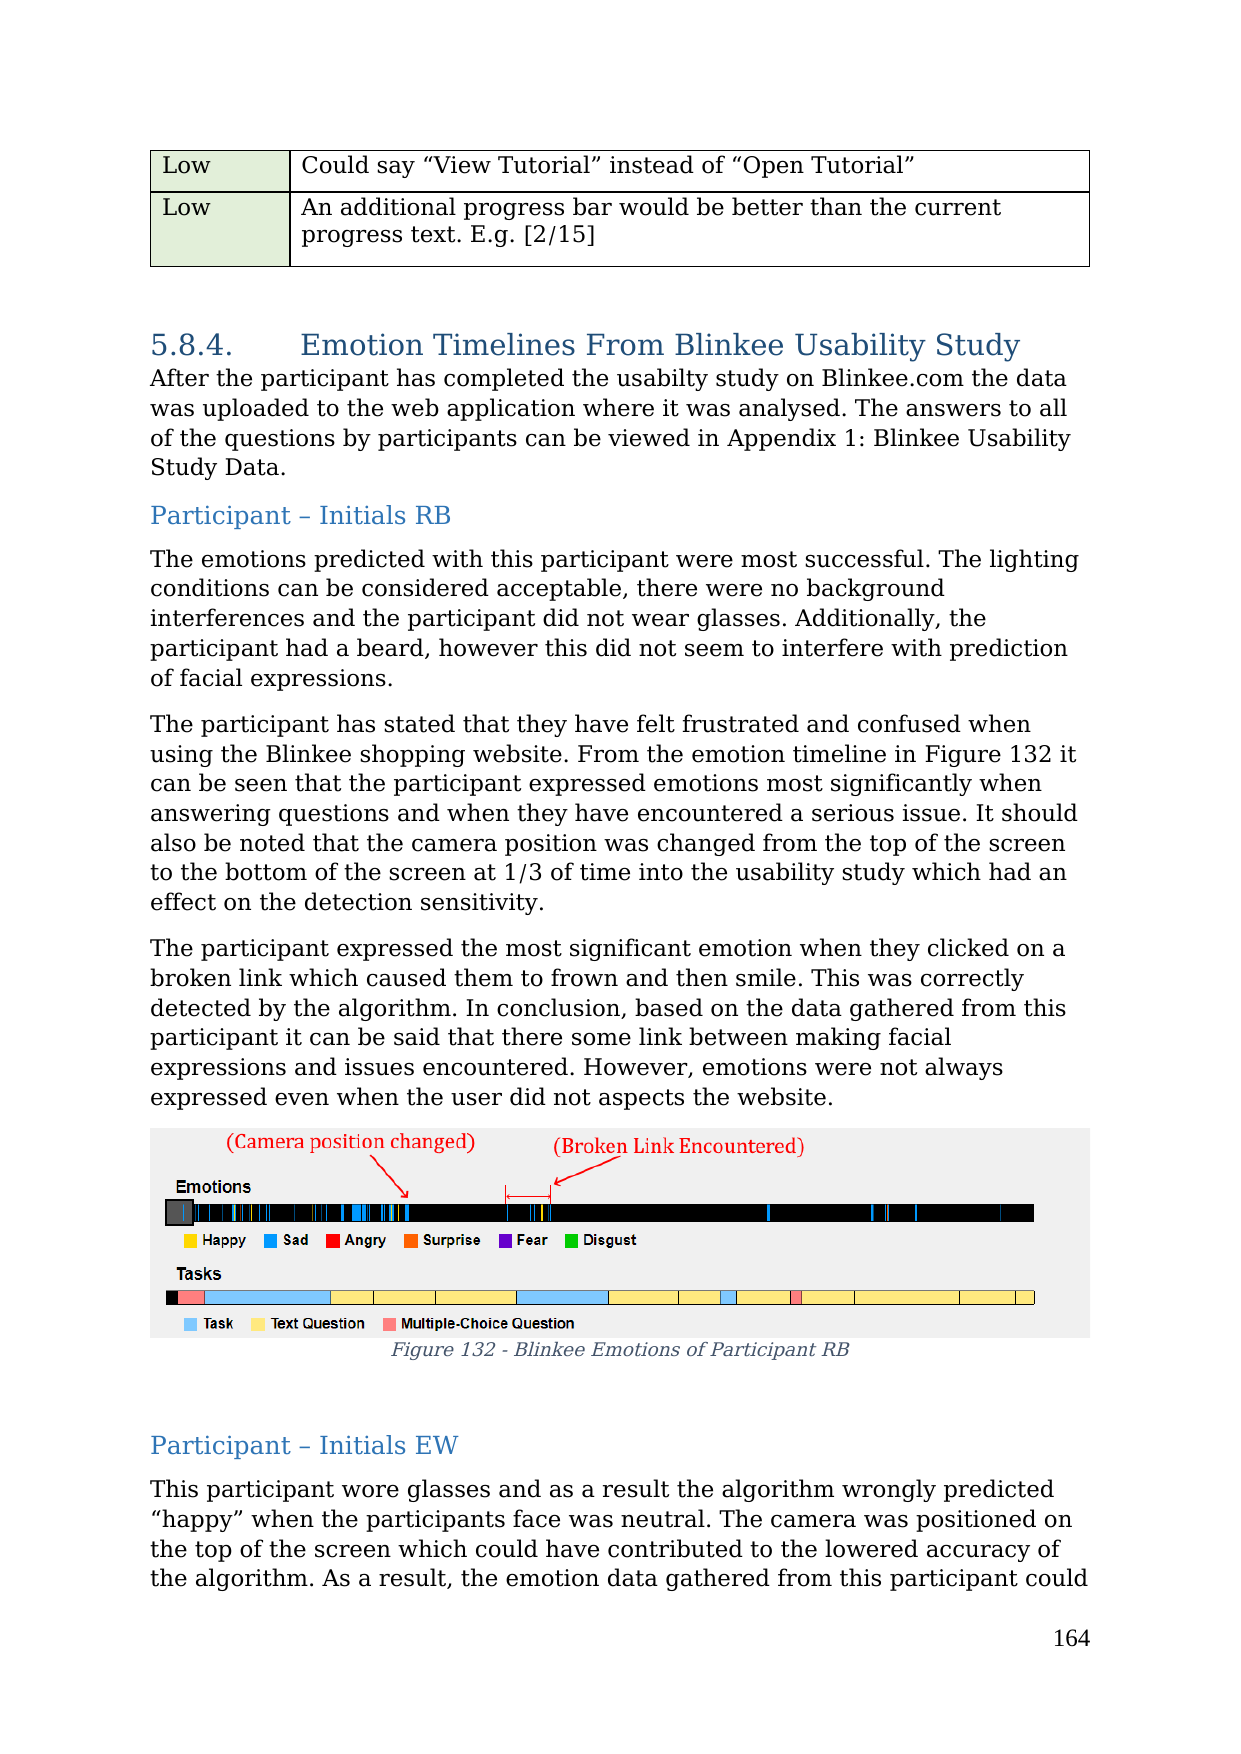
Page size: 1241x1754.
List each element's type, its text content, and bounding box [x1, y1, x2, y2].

subtitle Participant – Initials EW [150, 1430, 1090, 1460]
text Figure 132 - Blinkee Emotions of Participant RB [150, 1338, 1090, 1360]
table_cell Low [151, 193, 289, 266]
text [150, 1475, 1090, 1592]
subtitle Participant – Initials RB [150, 499, 1090, 529]
text After the participant has completed the usabilty study on Blinkee.com the data was uploaded to the web application where it was analysed. The answers to all of the questions by participants can be viewed in Appendix 1: Blinkee Usability Study Data. [150, 364, 1090, 481]
table_cell An additional progress bar would be better than the current progress text. E.g. [2/15] [291, 193, 1089, 266]
text The participant has stated that they have felt frustrated and confused when using the Blinkee shopping website. From the emotion timeline in Figure 132 it can be seen that the participant expressed emotions most significantly when answering questions and when they have encountered a serious issue. It should also be noted that the camera position was changed from the top of the screen to the bottom of the screen at 1/3 of time into the usability study which had an effect on the detection sensitivity. [150, 709, 1090, 915]
table_cell Low [151, 151, 289, 191]
picture [150, 1128, 1091, 1338]
text The emotions predicted with this participant were most successful. The lighting conditions can be considered acceptable, there were no background interferences and the participant did not wear glasses. Additionally, the participant had a beard, however this did not seem to interfere with prediction of facial expressions. [150, 544, 1090, 691]
text The participant expressed the most significant emotion when they clicked on a broken link which caused them to frown and then smile. This was correctly detected by the algorithm. In conclusion, based on the data gathered from this participant it can be said that there some link between making facial expressions and issues encountered. However, emotions were not always expressed even when the user did not aspects the website. [150, 934, 1090, 1110]
subtitle Emotion Timelines From Blinkee Usability Study [150, 326, 1090, 361]
table_cell Could say “View Tutorial” instead of “Open Tutorial” [291, 151, 1089, 191]
